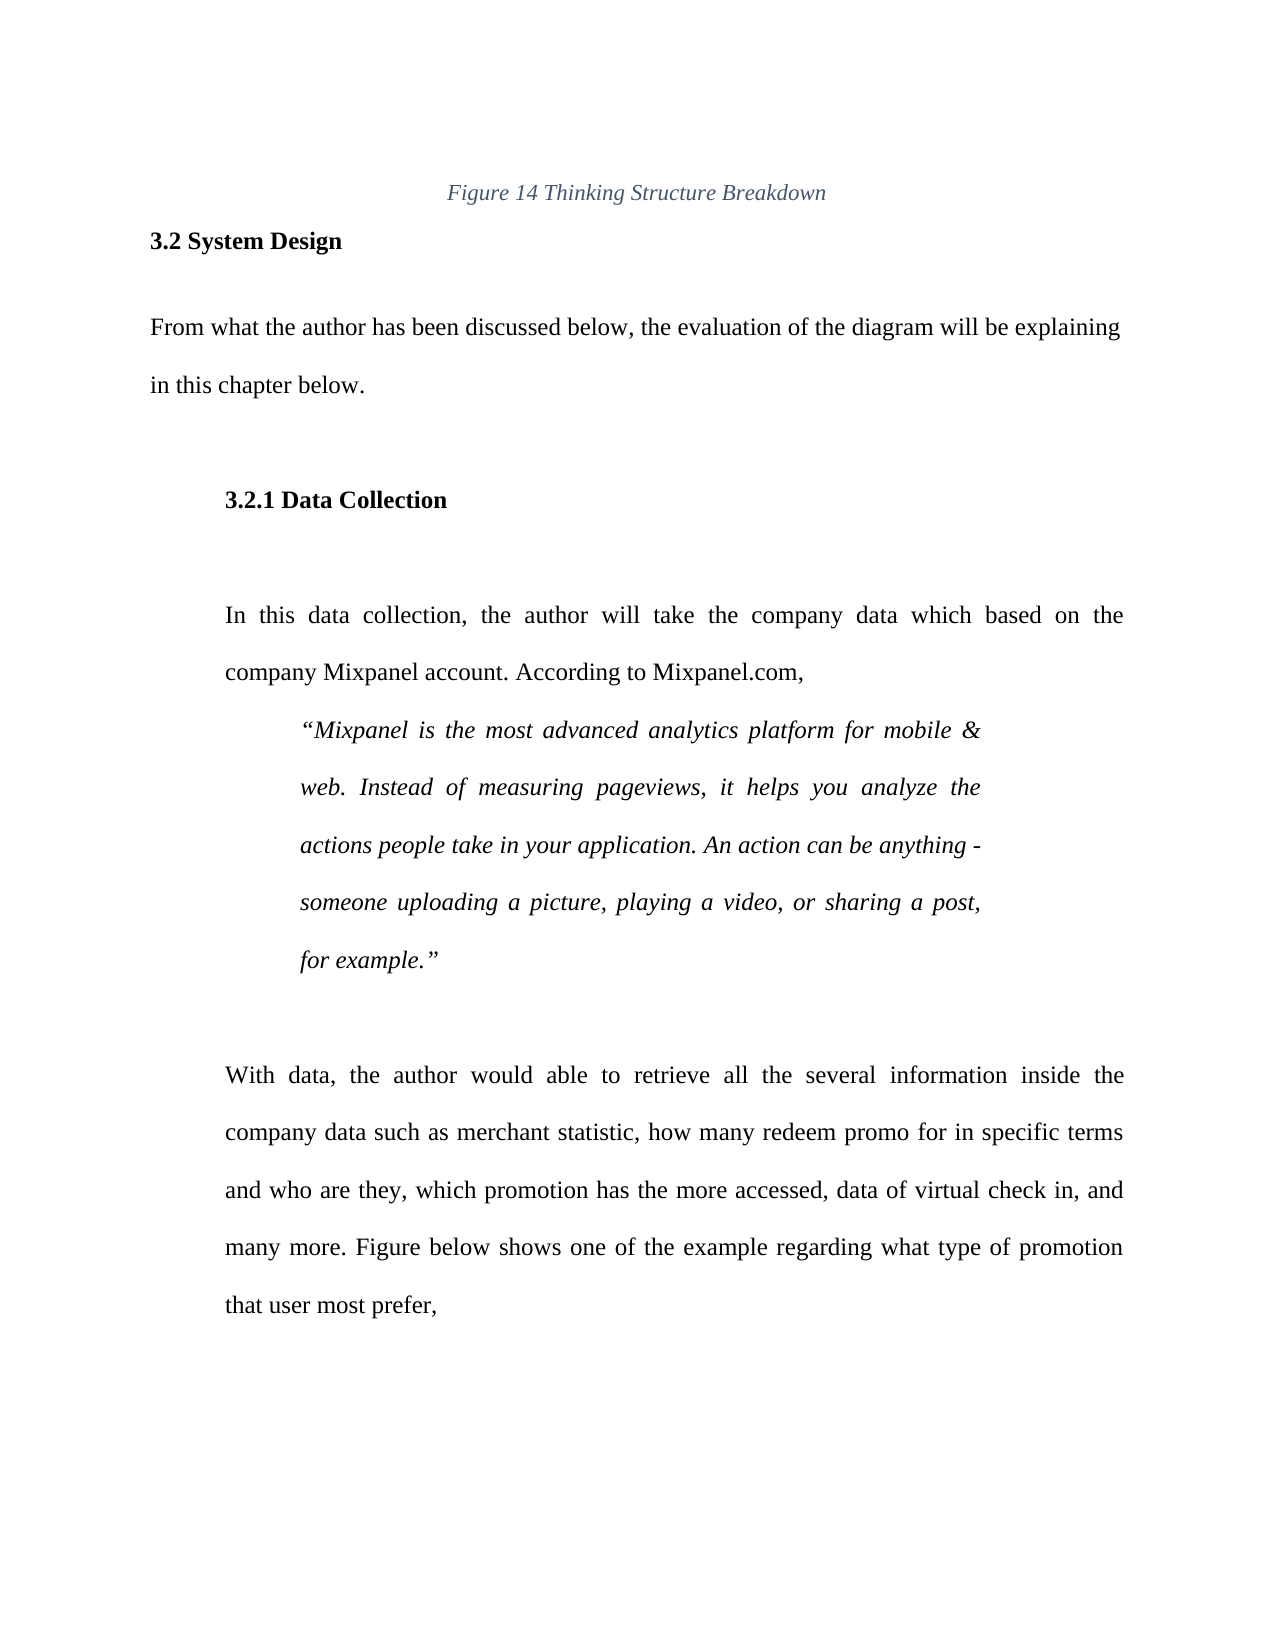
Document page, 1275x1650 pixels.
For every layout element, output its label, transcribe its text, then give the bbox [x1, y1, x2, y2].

text 3.2 System Design [150, 226, 1125, 255]
text Figure 14 Thinking Structure Breakdown [150, 179, 1125, 205]
text In this data collection, the author will take the company data which based on the company Mixpanel account. According to Mixpanel.com, [225, 600, 1125, 686]
text 3.2.1 Data Collection [225, 485, 1125, 513]
text “Mixpanel is the most advanced analytics platform for mobile & web. Instead of measuring pageviews, it helps you analyze the actions people take in your application. An action can be anything - someone uploading a picture, playing a video, or sharing a post, for example.” [300, 715, 984, 973]
text From what the author has been discussed below, the evaluation of the diagram will be explaining in this chapter below. [150, 312, 1125, 398]
text With data, the author would able to retrieve all the several information inside the company data such as merchant statistic, how many redeem promo for in specific terms and who are they, which promotion has the more accessed, data of virtual check in, and many more. Figure below shows one of the example regarding what type of promotion that user most prefer, [225, 1060, 1125, 1318]
